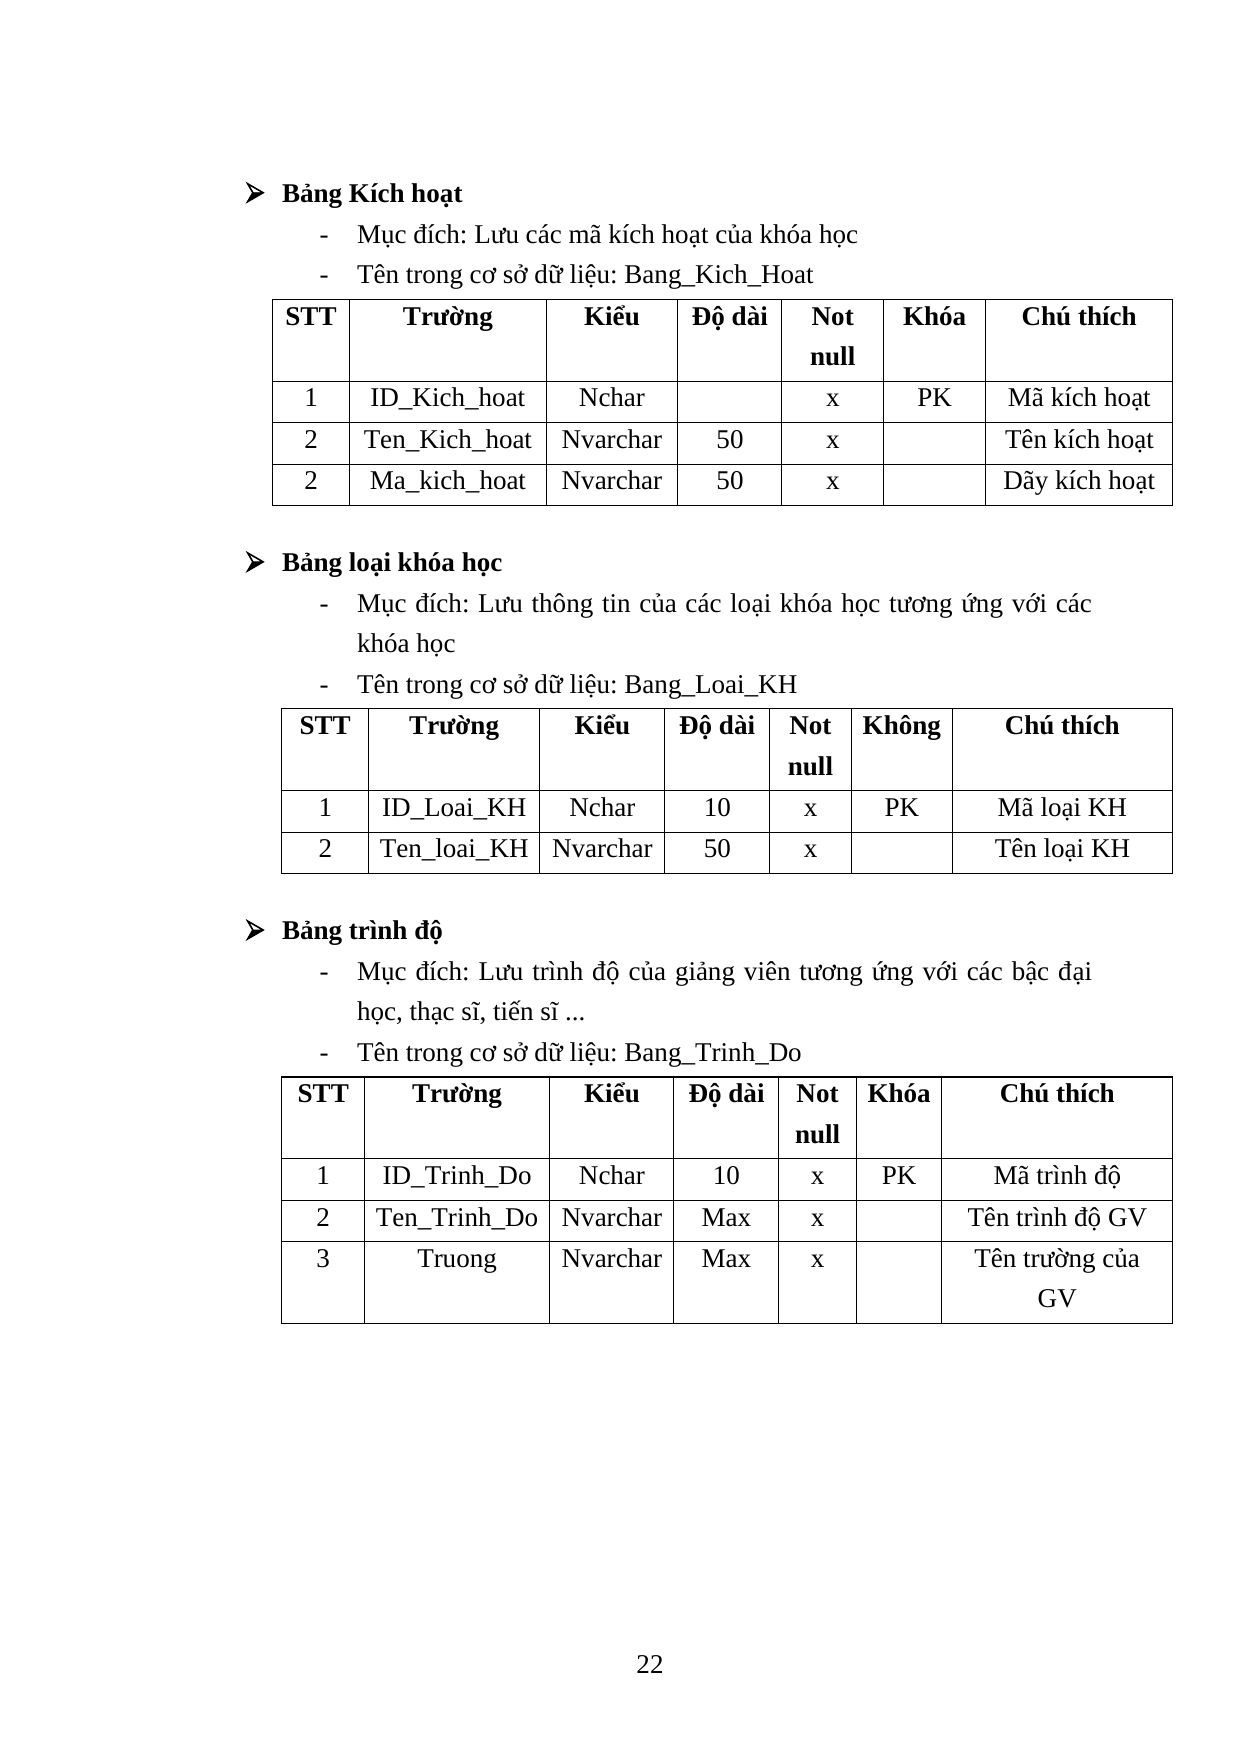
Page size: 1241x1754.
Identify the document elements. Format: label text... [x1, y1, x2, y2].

table_cell Nchar [540, 791, 664, 832]
table_cell x [782, 382, 883, 422]
table_header STT [282, 1078, 364, 1158]
table_cell Nvarchar [550, 1242, 673, 1323]
table_cell Mã kích hoạt [986, 382, 1172, 422]
table_cell x [779, 1159, 856, 1200]
table_header Not null [782, 300, 883, 381]
table_cell Nvarchar [547, 423, 677, 463]
table_cell Tên loại KH [953, 833, 1172, 873]
table_cell Tên trường của GV [942, 1242, 1172, 1323]
table_header Kiểu [550, 1078, 673, 1158]
table_cell Ten_Kich_hoat [350, 423, 546, 463]
table_cell 50 [678, 423, 781, 463]
table_header Not null [770, 709, 851, 790]
list Tên trong cơ sở dữ liệu: Bang_Trinh_Do [319, 1036, 1092, 1067]
table_cell 1 [282, 791, 368, 832]
table_cell 1 [273, 382, 349, 422]
table_cell ID_Loai_KH [369, 791, 539, 832]
table_cell Tên trình độ GV [942, 1201, 1172, 1241]
table_header Chú thích [953, 709, 1172, 790]
table_header Khóa [884, 300, 985, 381]
list Mục đích: Lưu các mã kích hoạt của khóa học [319, 218, 1092, 249]
table_cell 2 [282, 1201, 364, 1241]
table_cell [857, 1201, 941, 1241]
table_cell x [782, 465, 883, 505]
list Mục đích: Lưu thông tin của các loại khóa học tương ứng với các khóa học [319, 587, 1092, 658]
table_header Trường [365, 1078, 549, 1158]
table_cell [678, 382, 781, 422]
table_cell [884, 465, 985, 505]
table_cell ID_Trinh_Do [365, 1159, 549, 1200]
table_cell Dãy kích hoạt [986, 465, 1172, 505]
table_cell x [782, 423, 883, 463]
table_cell PK [852, 791, 952, 832]
table_cell PK [884, 382, 985, 422]
table_cell Max [674, 1201, 778, 1241]
table_cell Truong [365, 1242, 549, 1323]
table_cell x [770, 791, 851, 832]
table_cell [852, 833, 952, 873]
table_header Chú thích [942, 1078, 1172, 1158]
table_cell [884, 423, 985, 463]
table_header Kiểu [547, 300, 677, 381]
table_cell 3 [282, 1242, 364, 1323]
table_cell 1 [282, 1159, 364, 1200]
table_cell 50 [665, 833, 769, 873]
table_cell Nvarchar [540, 833, 664, 873]
table_cell Ten_Trinh_Do [365, 1201, 549, 1241]
table_cell Ten_loai_KH [369, 833, 539, 873]
table_cell ID_Kich_hoat [350, 382, 546, 422]
table_cell 50 [678, 465, 781, 505]
table_cell Tên kích hoạt [986, 423, 1172, 463]
list Tên trong cơ sở dữ liệu: Bang_Loai_KH [319, 668, 1092, 699]
table_cell x [770, 833, 851, 873]
table_header STT [273, 300, 349, 381]
list Bảng loại khóa học [244, 546, 1092, 578]
table_header Độ dài [678, 300, 781, 381]
table_cell Mã loại KH [953, 791, 1172, 832]
list Bảng trình độ [244, 914, 1092, 946]
table_cell Mã trình độ [942, 1159, 1172, 1200]
table_header Not null [779, 1078, 856, 1158]
table_cell 2 [273, 423, 349, 463]
table_cell 2 [273, 465, 349, 505]
table_cell Max [674, 1242, 778, 1323]
table_header Không [852, 709, 952, 790]
table_cell Ma_kich_hoat [350, 465, 546, 505]
table_header Chú thích [986, 300, 1172, 381]
table_cell x [779, 1201, 856, 1241]
table_cell Nvarchar [547, 465, 677, 505]
table_cell 2 [282, 833, 368, 873]
table_cell PK [857, 1159, 941, 1200]
table_header Trường [350, 300, 546, 381]
list Mục đích: Lưu trình độ của giảng viên tương ứng với các bậc đại học, thạc sĩ, tiến sĩ ... [319, 955, 1092, 1027]
table_header Trường [369, 709, 539, 790]
table_header Độ dài [665, 709, 769, 790]
table_cell Nchar [547, 382, 677, 422]
table_cell Nchar [550, 1159, 673, 1200]
table_cell x [779, 1242, 856, 1323]
table_header Độ dài [674, 1078, 778, 1158]
table_header Kiểu [540, 709, 664, 790]
list Tên trong cơ sở dữ liệu: Bang_Kich_Hoat [319, 258, 1092, 289]
table_header Khóa [857, 1078, 941, 1158]
table_cell Nvarchar [550, 1201, 673, 1241]
list Bảng Kích hoạt [244, 177, 1092, 208]
table_cell 10 [665, 791, 769, 832]
table_cell [857, 1242, 941, 1323]
table_header STT [282, 709, 368, 790]
table_cell 10 [674, 1159, 778, 1200]
